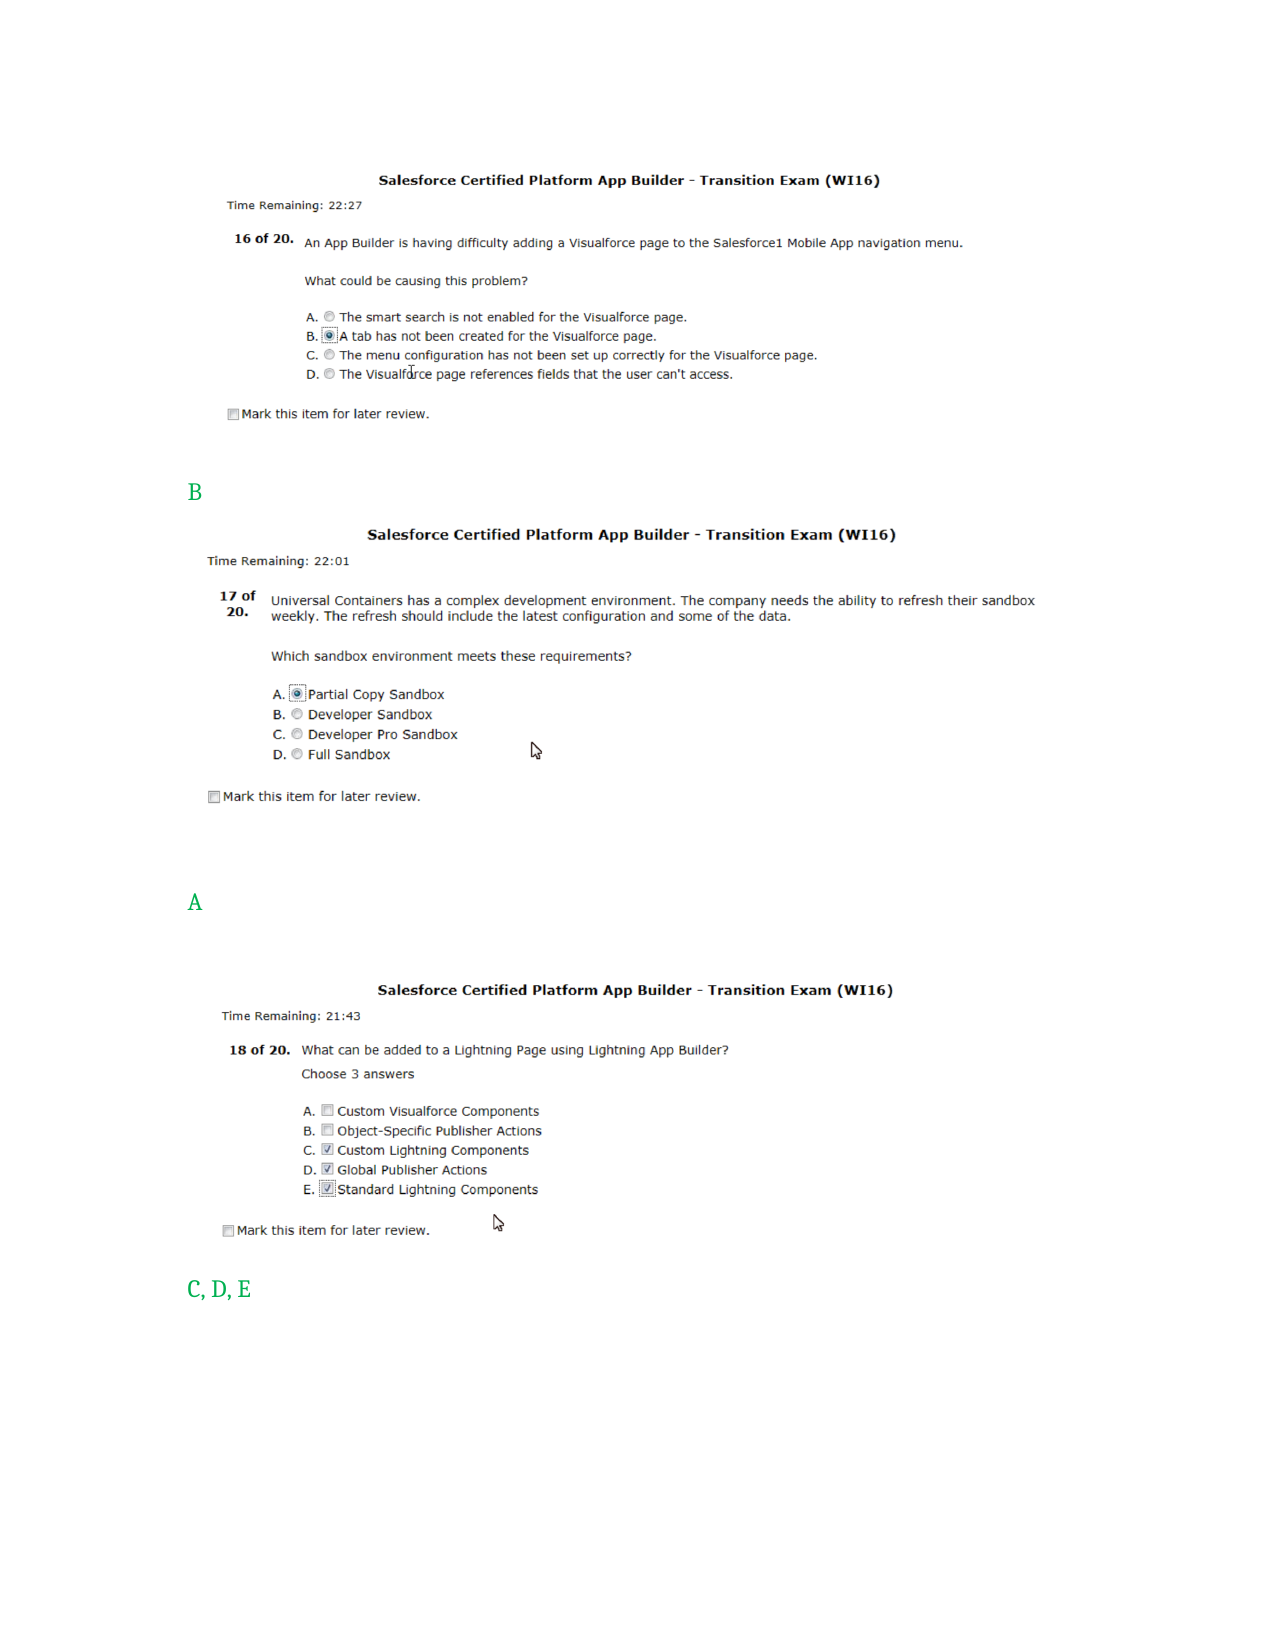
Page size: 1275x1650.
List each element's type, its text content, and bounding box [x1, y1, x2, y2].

picture [187, 506, 1087, 831]
text B [187, 478, 1087, 506]
text C, D, E [187, 1275, 1087, 1304]
picture [187, 973, 1087, 1247]
text A [187, 888, 1087, 916]
picture [187, 150, 1088, 450]
